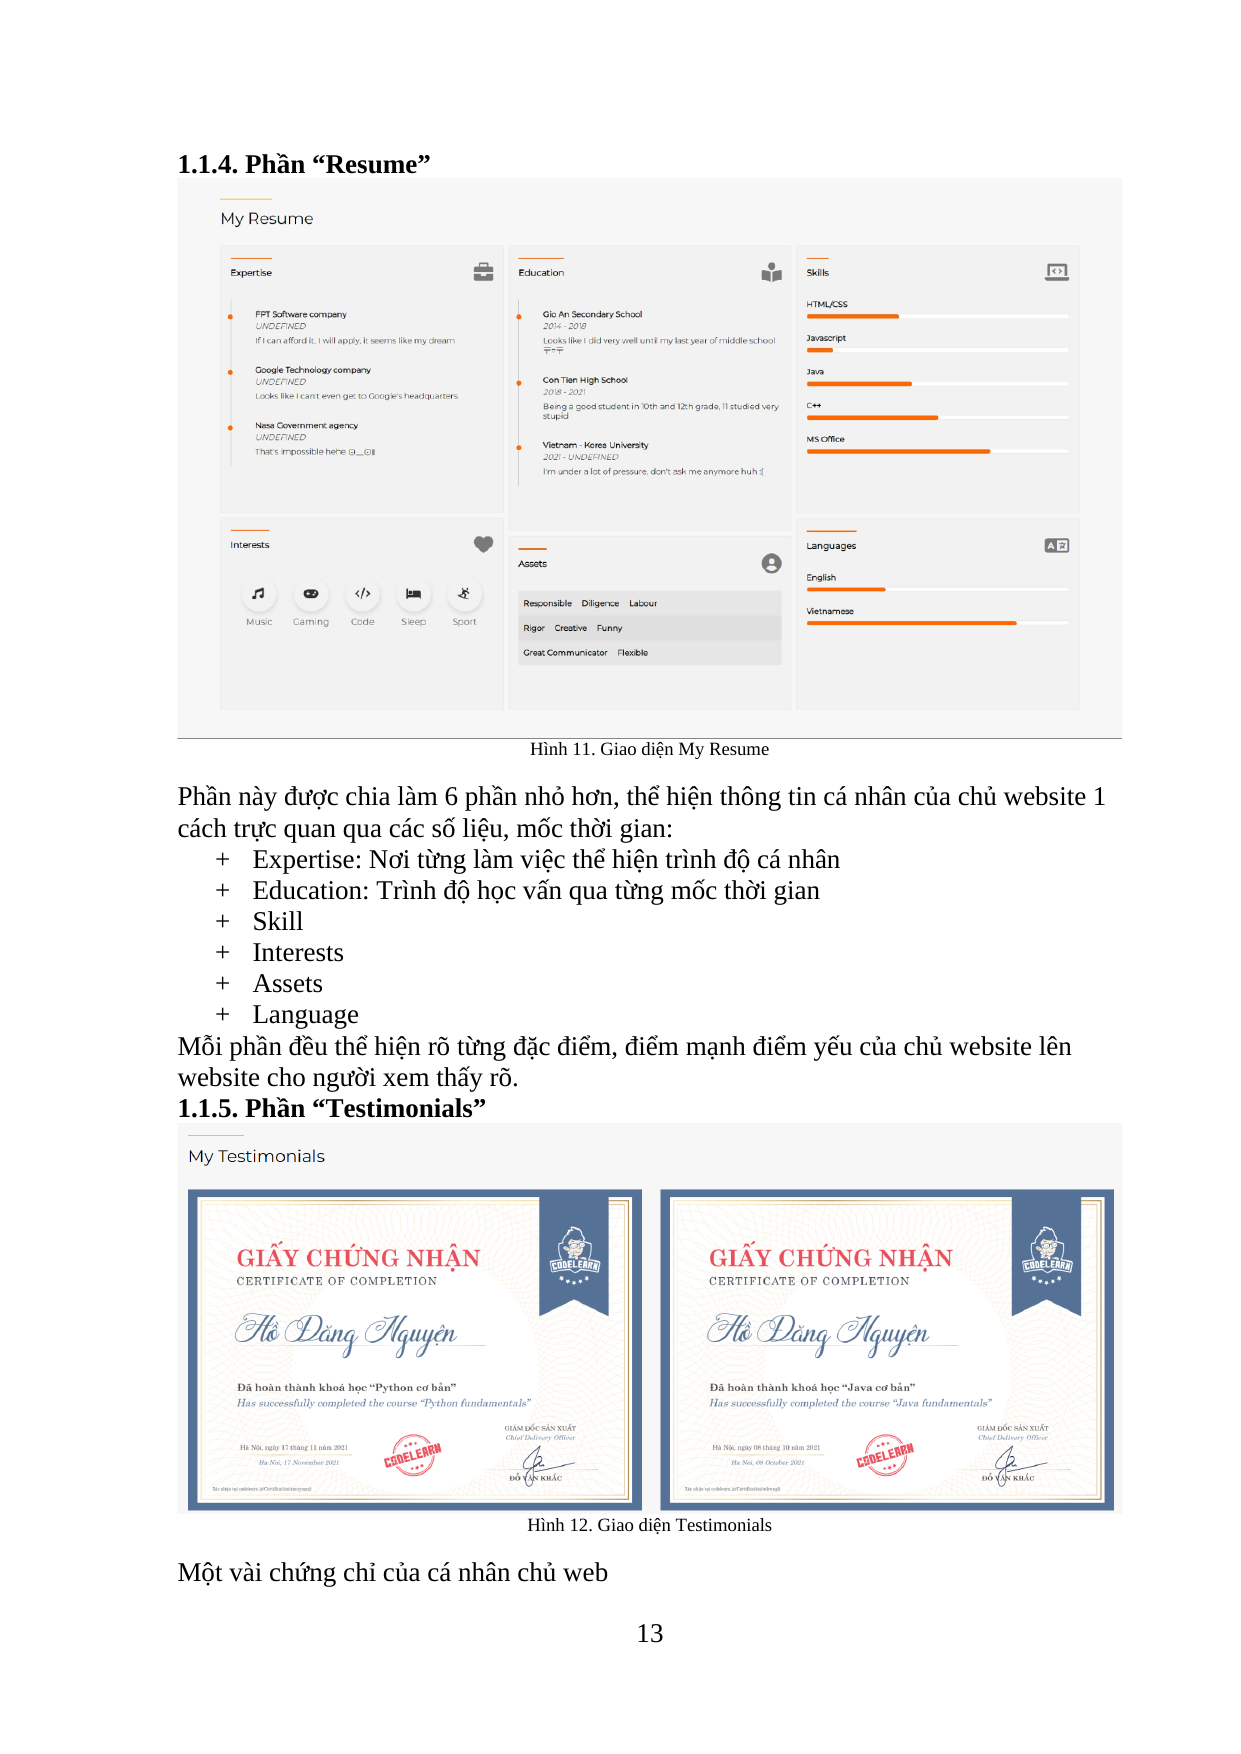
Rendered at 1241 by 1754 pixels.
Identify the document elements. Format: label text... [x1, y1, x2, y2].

text Mỗi phần đều thể hiện rõ từng đặc điểm, điểm mạnh điểm yếu của chủ website lên website cho người xem thấy rõ. [177, 1030, 1122, 1092]
list Interests [215, 936, 1122, 967]
list Education: Trình độ học vấn qua từng mốc thời gian [215, 874, 1122, 905]
picture [177, 178, 1123, 739]
text Phần này được chia làm 6 phần nhỏ hơn, thể hiện thông tin cá nhân của chủ website 1 cách trực quan qua các số liệu, mốc thời gian: [177, 781, 1122, 843]
text Hình 11. Giao diện My Resume [177, 739, 1122, 760]
picture [177, 1123, 1123, 1514]
subtitle 1.1.4. Phần “Resume” [177, 148, 1122, 178]
list Assets [215, 967, 1122, 998]
list Skill [215, 905, 1122, 936]
text Hình 12. Giao diện Testimonials [177, 1514, 1122, 1535]
text Một vài chứng chỉ của cá nhân chủ web [177, 1556, 1122, 1587]
list Expertise: Nơi từng làm việc thể hiện trình độ cá nhân [215, 843, 1122, 874]
list Language [215, 998, 1122, 1030]
subtitle 1.1.5. Phần “Testimonials” [177, 1092, 1122, 1123]
